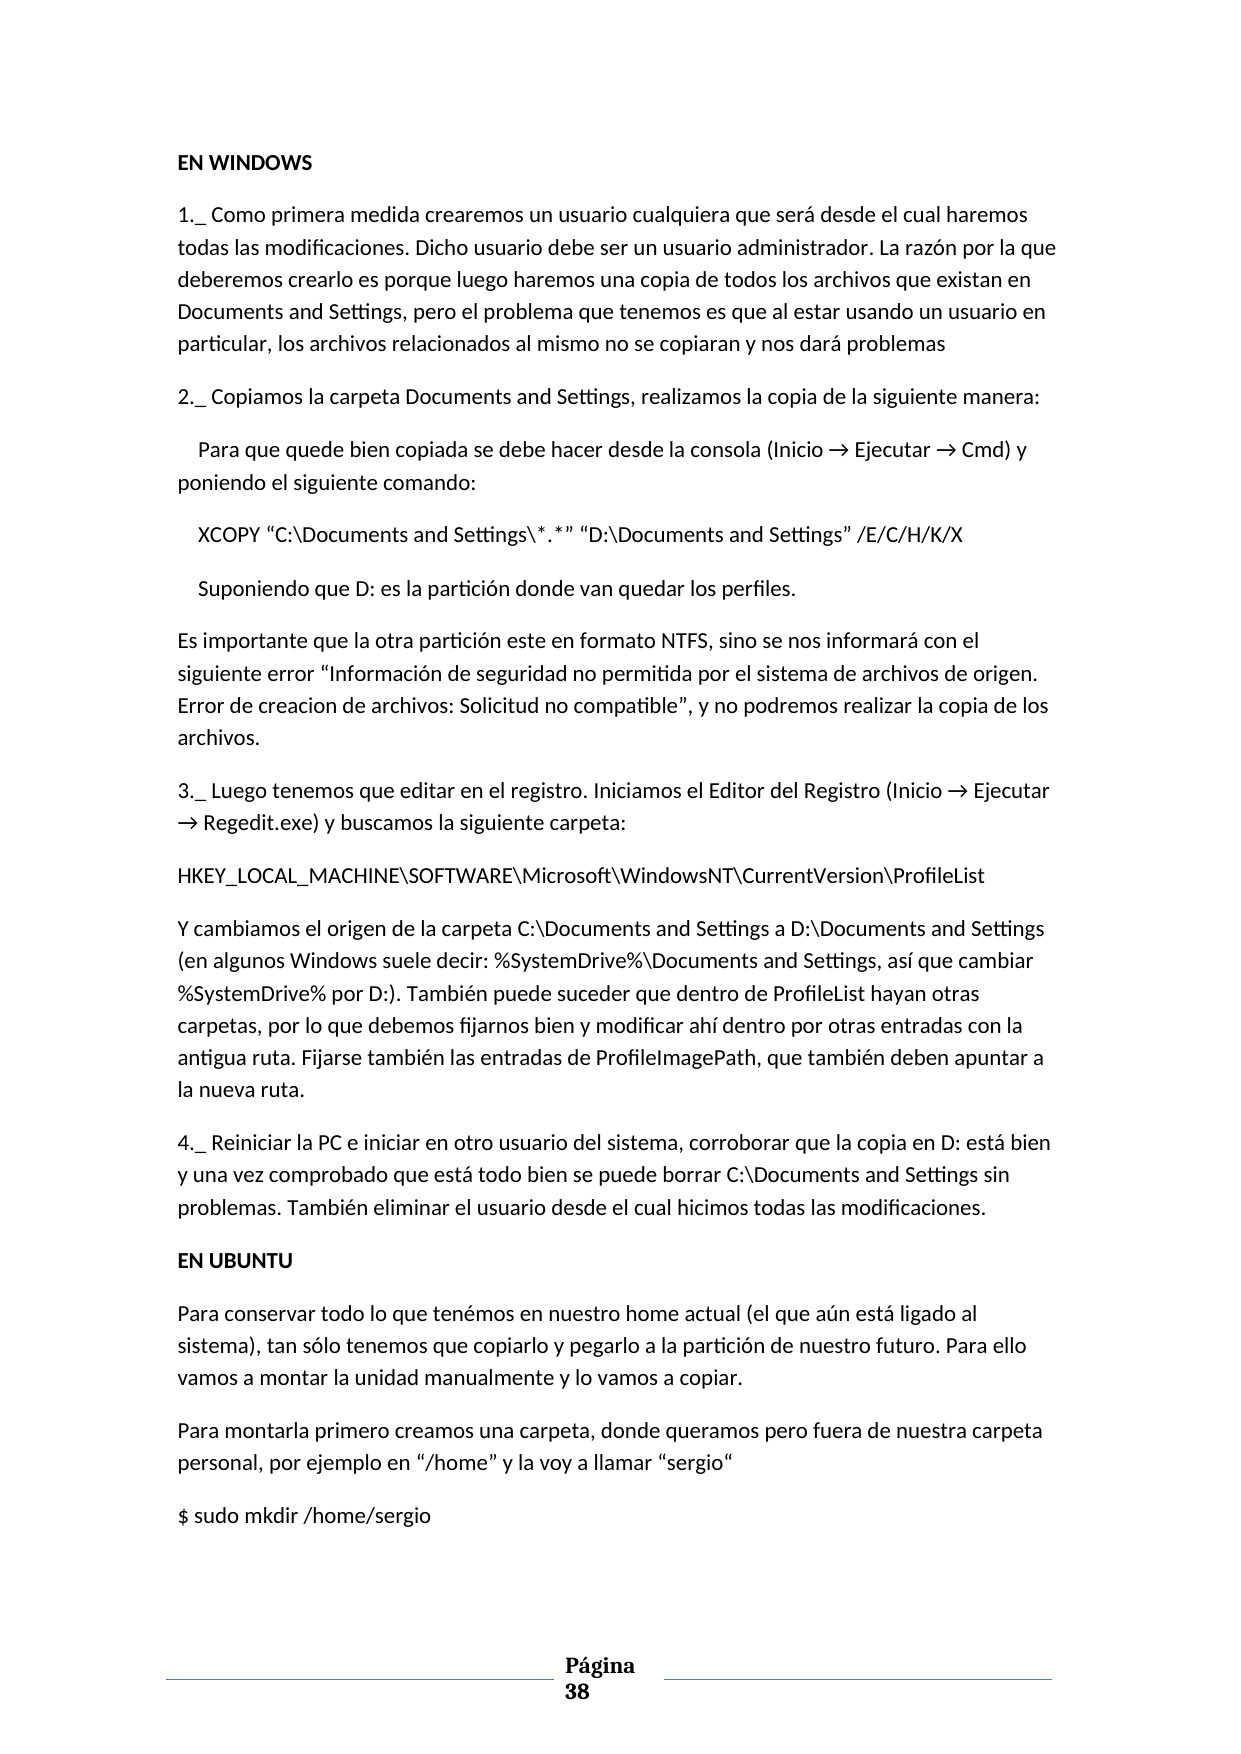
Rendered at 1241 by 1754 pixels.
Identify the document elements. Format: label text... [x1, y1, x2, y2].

text HKEY_LOCAL_MACHINE\SOFTWARE\Microsoft\WindowsNT\CurrentVersion\ProfileList [177, 861, 1063, 889]
text EN WINDOWS [177, 148, 1063, 176]
text EN UBUNTU [177, 1246, 1063, 1274]
text Es importante que la otra partición este en formato NTFS, sino se nos informará con el siguiente error “Información de seguridad no permitida por el sistema de archivos de origen. Error de creacion de archivos: Solicitud no compatible”, y no podremos realizar la copia de los archivos. [177, 627, 1063, 751]
text 1._ Como primera medida crearemos un usuario cualquiera que será desde el cual haremos todas las modificaciones. Dicho usuario debe ser un usuario administrador. La razón por la que deberemos crearlo es porque luego haremos una copia de todos los archivos que existan en Documents and Settings, pero el problema que tenemos es que al estar usando un usuario en particular, los archivos relacionados al mismo no se copiaran y nos dará problemas [177, 201, 1063, 357]
text Para conservar todo lo que tenémos en nuestro home actual (el que aún está ligado al sistema), tan sólo tenemos que copiarlo y pegarlo a la partición de nuestro futuro. Para ello vamos a montar la unidad manualmente y lo vamos a copiar. [177, 1299, 1063, 1391]
text XCOPY “C:\Documents and Settings\*.*” “D:\Documents and Settings” /E/C/H/K/X [177, 521, 1063, 549]
text 4._ Reiniciar la PC e iniciar en otro usuario del sistema, corroborar que la copia en D: está bien y una vez comprobado que está todo bien se puede borrar C:\Documents and Settings sin problemas. También eliminar el usuario desde el cual hicimos todas las modificaciones. [177, 1128, 1063, 1221]
text Para que quede bien copiada se debe hacer desde la consola (Inicio → Ejecutar → Cmd) y poniendo el siguiente comando: [177, 435, 1063, 496]
text 2._ Copiamos la carpeta Documents and Settings, realizamos la copia de la siguiente manera: [177, 382, 1063, 410]
text Y cambiamos el origen de la carpeta C:\Documents and Settings a D:\Documents and Settings (en algunos Windows suele decir: %SystemDrive%\Documents and Settings, así que cambiar %SystemDrive% por D:). También puede suceder que dentro de ProfileList hayan otras carpetas, por lo que debemos fijarnos bien y modificar ahí dentro por otras entradas con la antigua ruta. Fijarse también las entradas de ProfileImagePath, que también deben apuntar a la nueva ruta. [177, 914, 1063, 1103]
text $ sudo mkdir /home/sergio [177, 1501, 1063, 1529]
text Suponiendo que D: es la partición donde van quedar los perfiles. [177, 574, 1063, 602]
text Para montarla primero creamos una carpeta, donde queramos pero fuera de nuestra carpeta personal, por ejemplo en “/home” y la voy a llamar “sergio“ [177, 1416, 1063, 1476]
text 3._ Luego tenemos que editar en el registro. Iniciamos el Editor del Registro (Inicio → Ejecutar → Regedit.exe) y buscamos la siguiente carpeta: [177, 776, 1063, 836]
